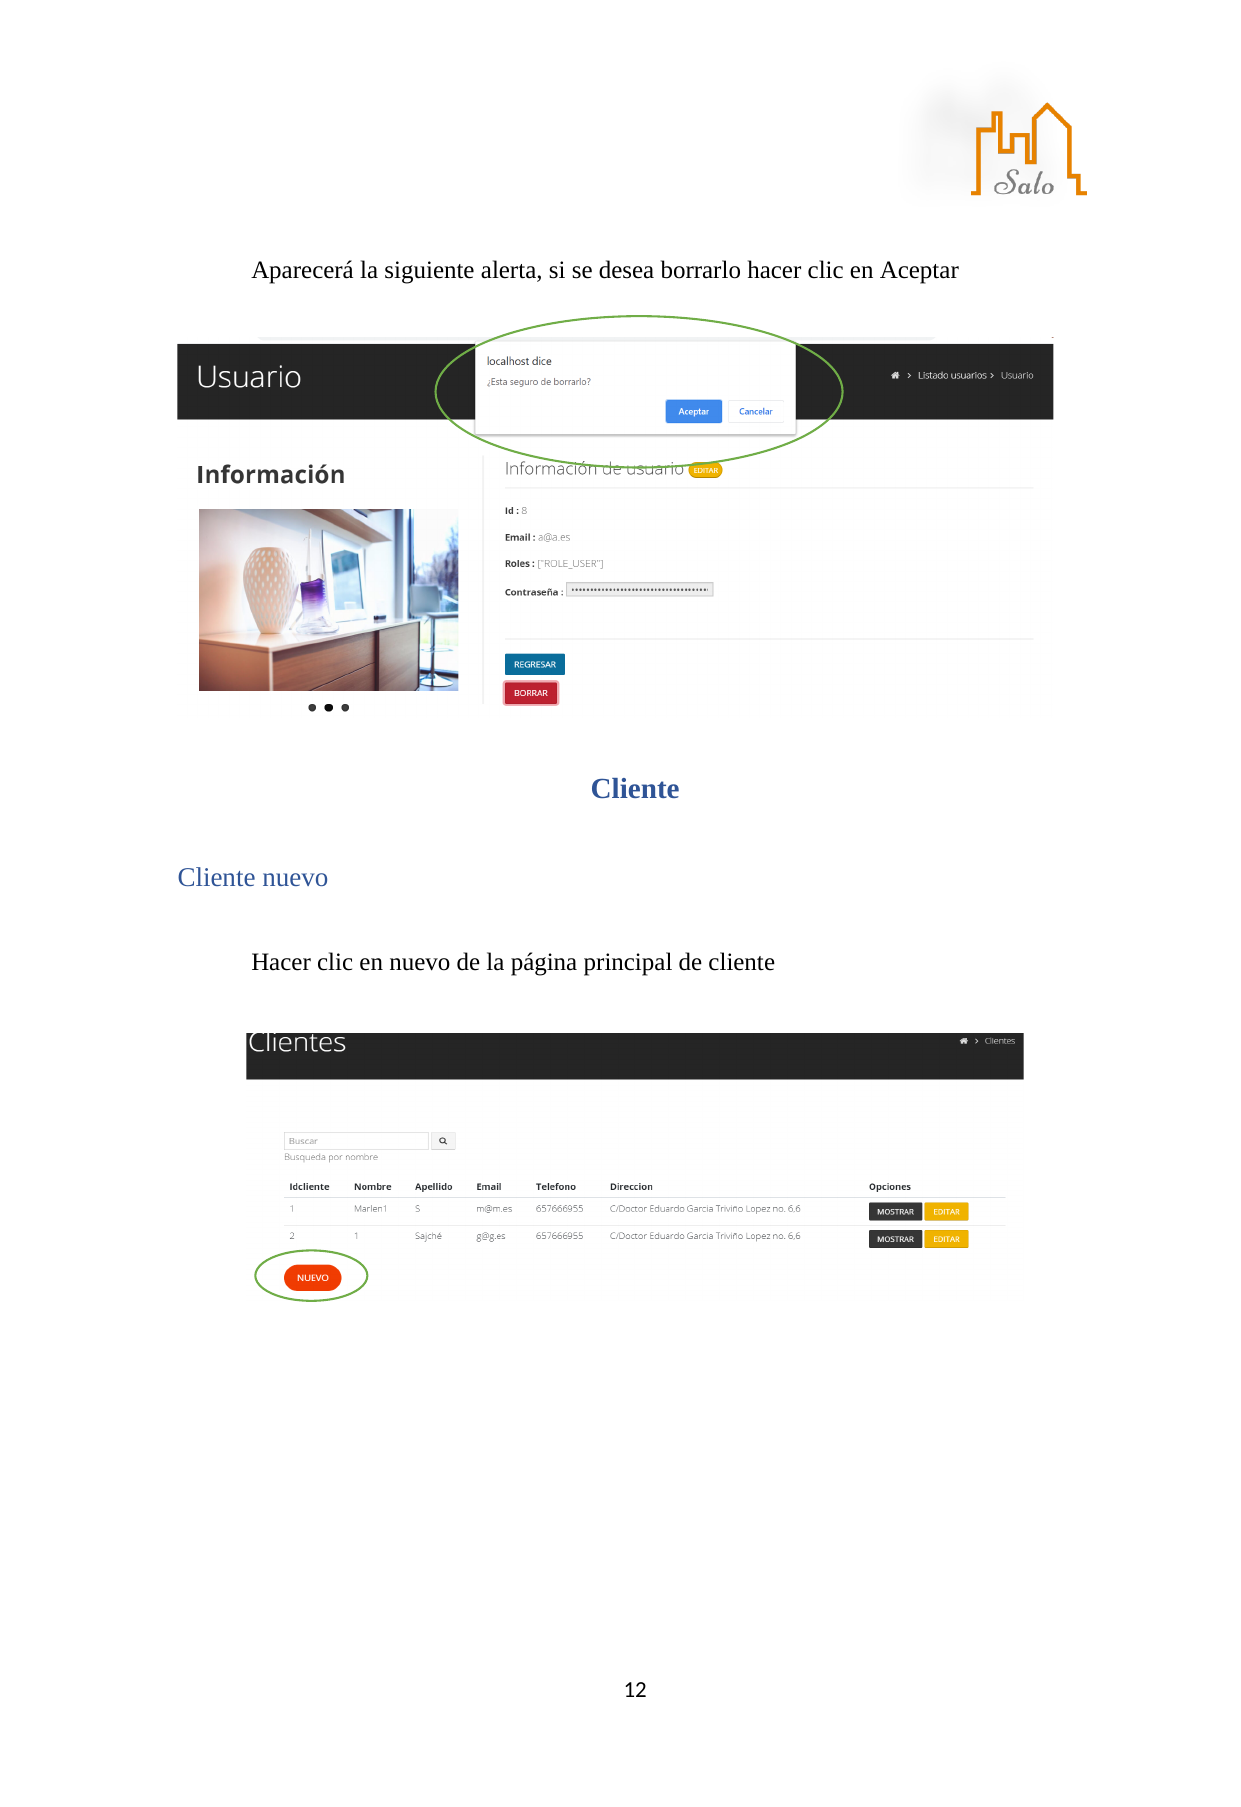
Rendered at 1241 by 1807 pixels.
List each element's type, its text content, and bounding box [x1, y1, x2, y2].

picture [257, 1252, 366, 1299]
picture [964, 84, 1093, 213]
subtitle Cliente [177, 771, 1092, 804]
picture [437, 337, 841, 466]
text Aparecerá la siguiente alerta, si se desea borrarlo hacer clic en Aceptar [177, 255, 1092, 284]
picture [246, 1033, 1024, 1301]
subtitle Cliente nuevo [177, 861, 1092, 892]
picture [177, 337, 1054, 718]
text Hacer clic en nuevo de la página principal de cliente [177, 947, 1092, 976]
